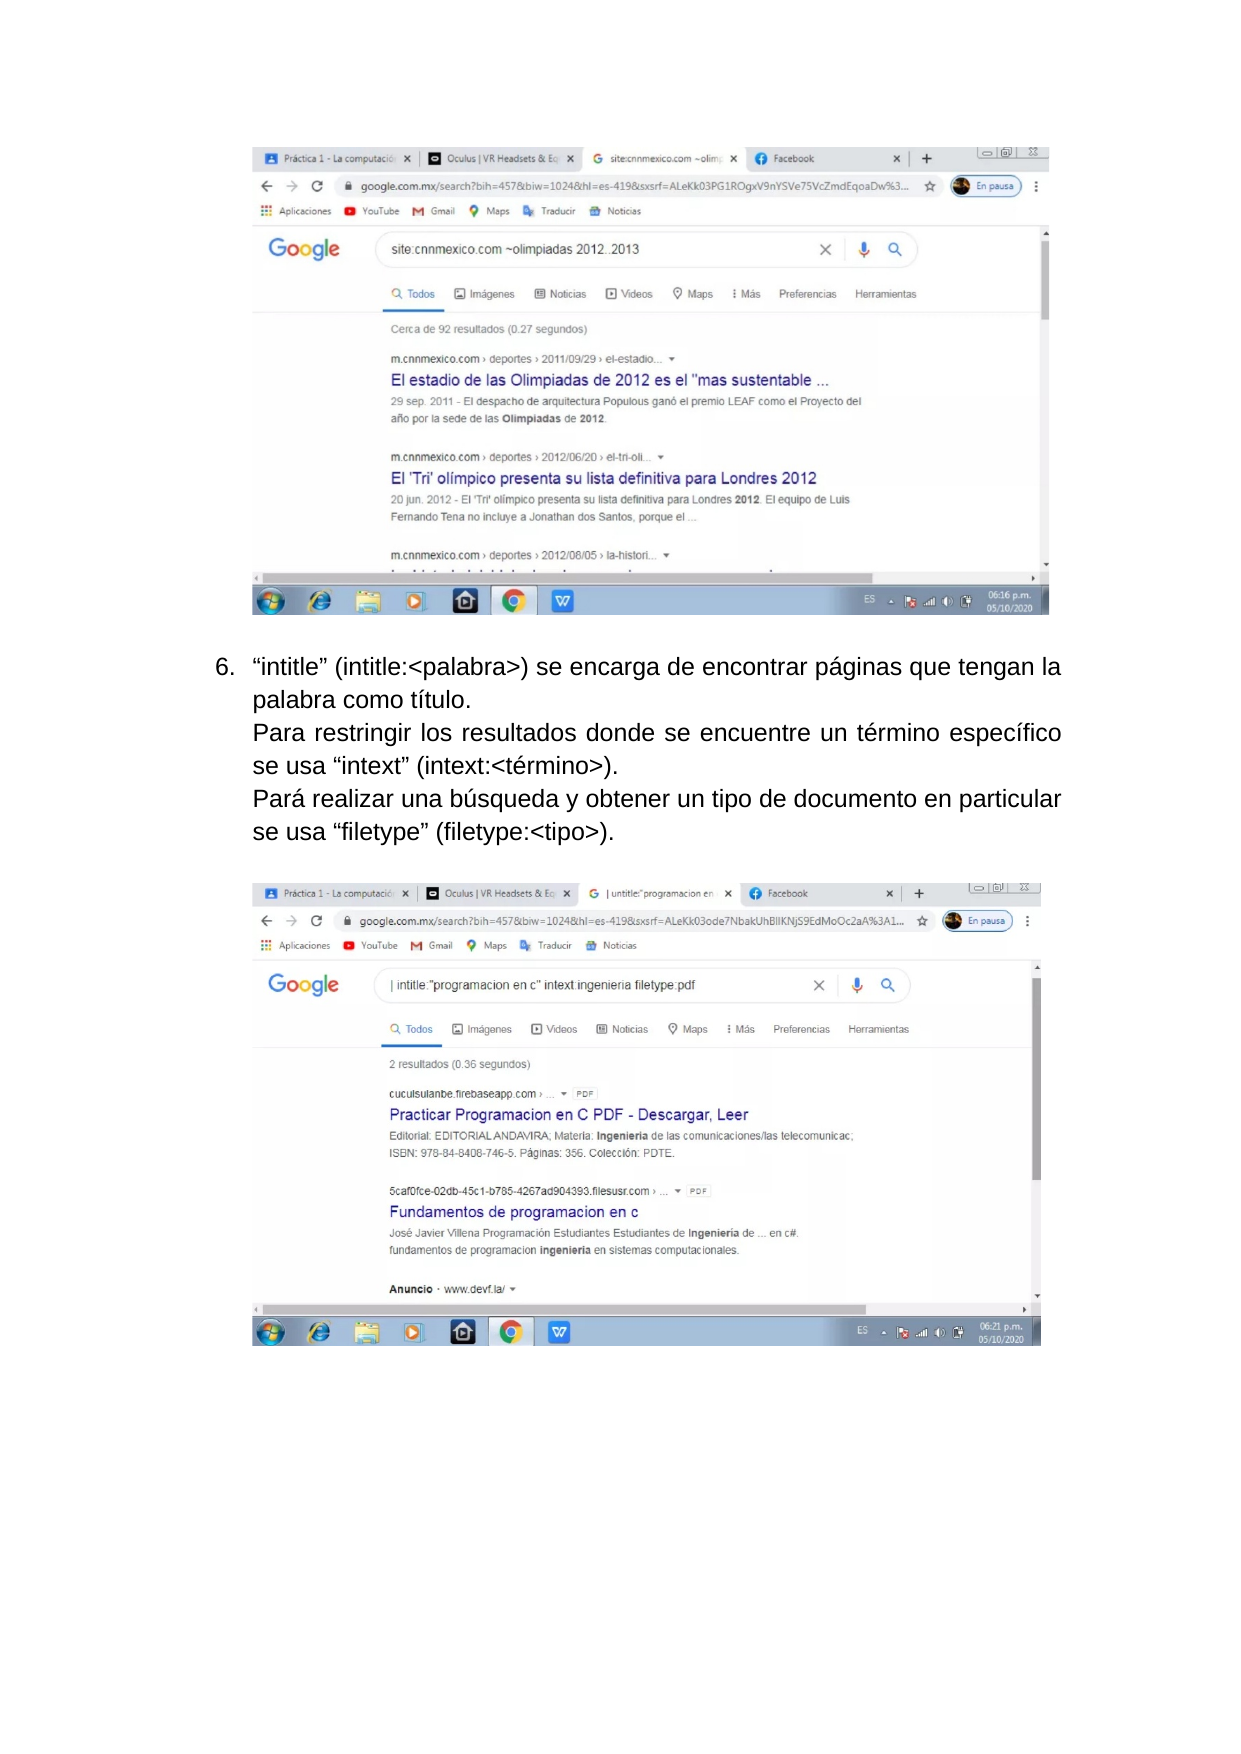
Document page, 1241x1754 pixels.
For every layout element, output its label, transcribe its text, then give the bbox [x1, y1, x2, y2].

list Pará realizar una búsqueda y obtener un tipo de documento en particular se usa “filetype” (filetype:<tipo>). [252, 784, 1063, 846]
list “intitle” (intitle:<palabra>) se encarga de encontrar páginas que tengan la palabra como título. [215, 652, 1063, 714]
list Para restringir los resultados donde se encuentre un término específico se usa “intext” (intext:<término>). [252, 718, 1063, 780]
picture [252, 147, 1050, 615]
picture [252, 883, 1041, 1346]
